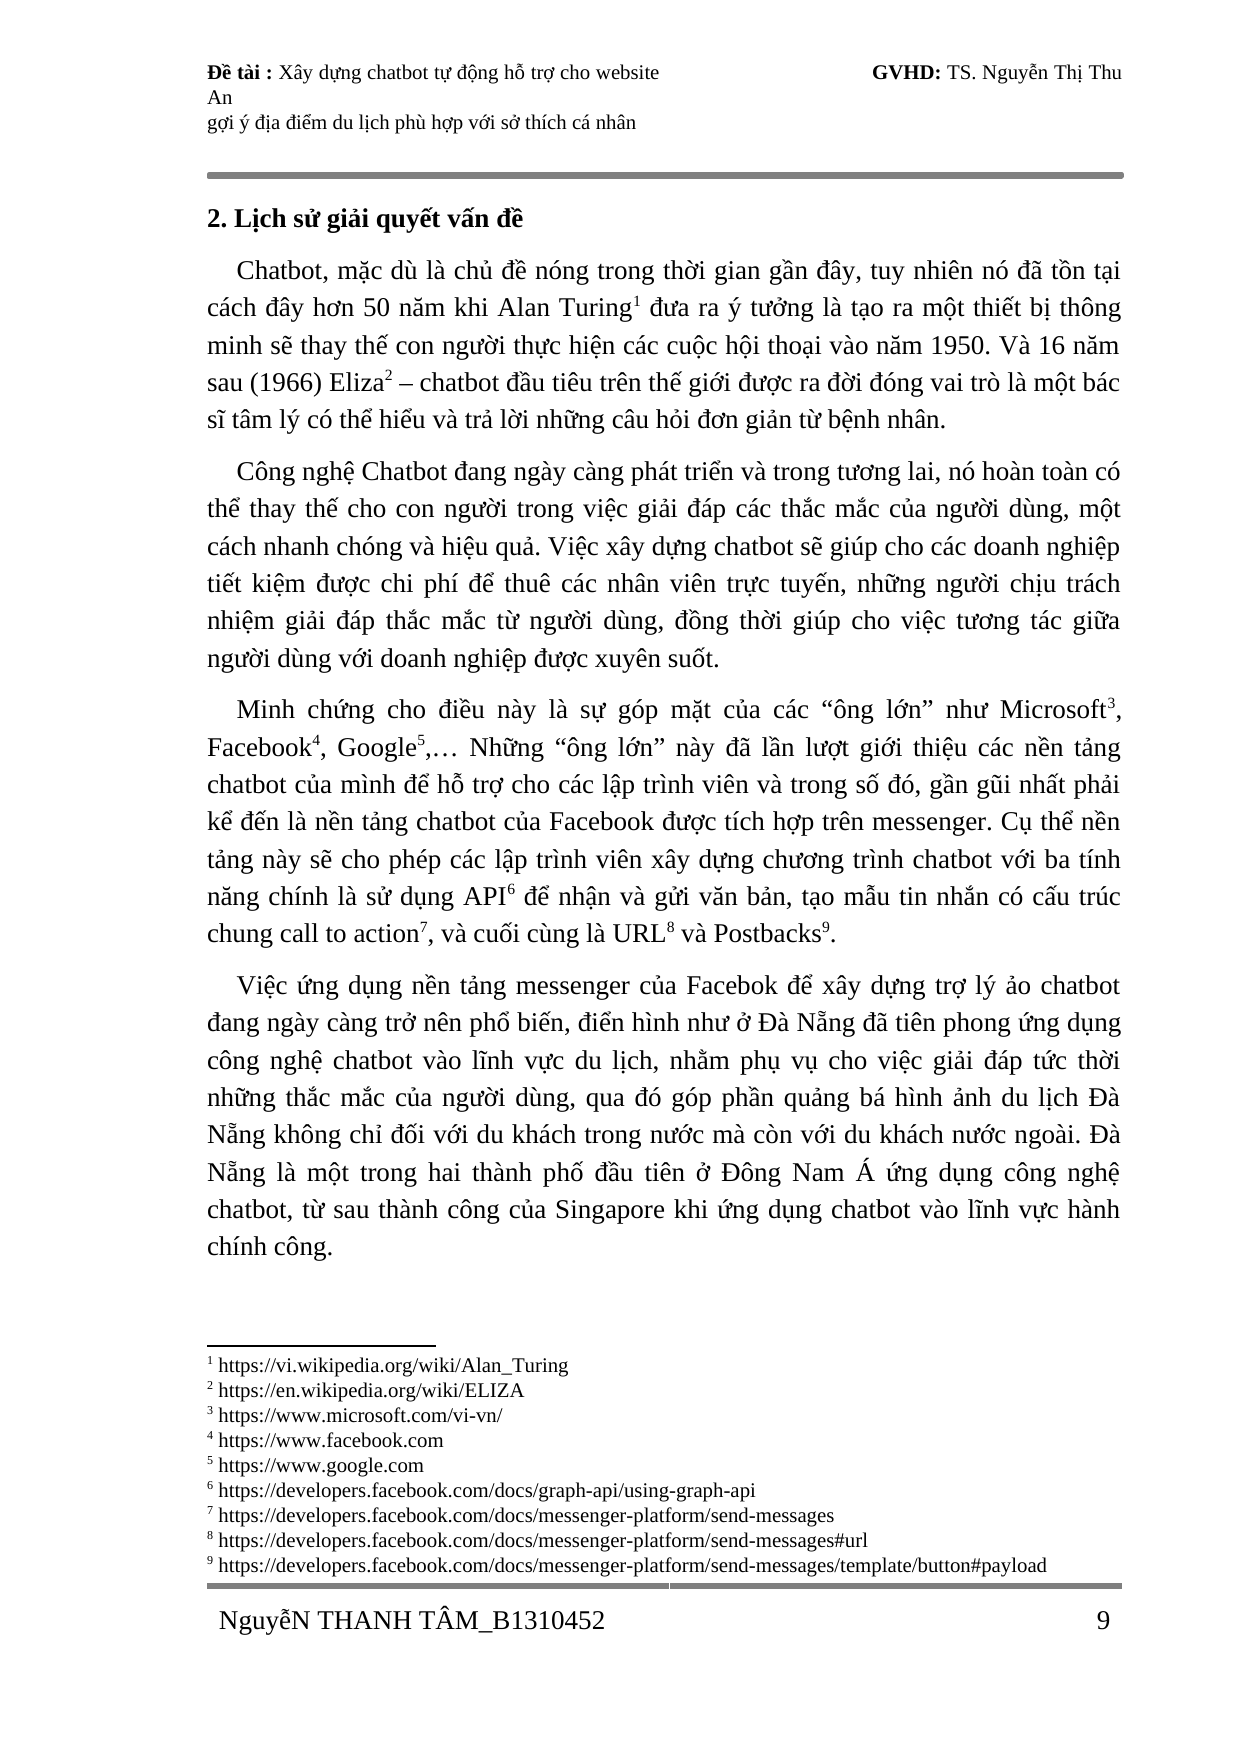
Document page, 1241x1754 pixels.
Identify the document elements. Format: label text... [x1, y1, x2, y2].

text Việc ứng dụng nền tảng messenger của Facebok để xây dựng trợ lý ảo chatbot đang ngày càng trở nên phổ biến, điển hình như ở Đà Nẵng đã tiên phong ứng dụng công nghệ chatbot vào lĩnh vực du lịch, nhằm phụ vụ cho việc giải đáp tức thời những thắc mắc của người dùng, qua đó góp phần quảng bá hình ảnh du lịch Đà Nẵng không chỉ đối với du khách trong nước mà còn với du khách nước ngoài. Đà Nẵng là một trong hai thành phố đầu tiên ở Đông Nam Á ứng dụng công nghệ chatbot, từ sau thành công của Singapore khi ứng dụng chatbot vào lĩnh vực hành chính công. [207, 969, 1122, 1261]
text Chatbot, mặc dù là chủ đề nóng trong thời gian gần đây, tuy nhiên nó đã tồn tại cách đây hơn 50 năm khi Alan Turing đưa ra ý tưởng là tạo ra một thiết bị thông minh sẽ thay thế con người thực hiện các cuộc hội thoại vào năm 1950. Và 16 năm sau (1966) Eliza – chatbot đầu tiêu trên thế giới được ra đời đóng vai trò là một bác sĩ tâm lý có thể hiểu và trả lời những câu hỏi đơn giản từ bệnh nhân. [207, 254, 1122, 434]
subtitle 2. Lịch sử giải quyết vấn đề [207, 202, 1122, 233]
text Công nghệ Chatbot đang ngày càng phát triển và trong tương lai, nó hoàn toàn có thể thay thế cho con người trong việc giải đáp các thắc mắc của người dùng, một cách nhanh chóng và hiệu quả. Việc xây dựng chatbot sẽ giúp cho các doanh nghiệp tiết kiệm được chi phí để thuê các nhân viên trực tuyến, những người chịu trách nhiệm giải đáp thắc mắc từ người dùng, đồng thời giúp cho việc tương tác giữa người dùng với doanh nghiệp được xuyên suốt. [207, 455, 1122, 673]
text Minh chứng cho điều này là sự góp mặt của các “ông lớn” như Microsoft, Facebook, Google,… Những “ông lớn” này đã lần lượt giới thiệu các nền tảng chatbot của mình để hỗ trợ cho các lập trình viên và trong số đó, gần gũi nhất phải kể đến là nền tảng chatbot của Facebook được tích hợp trên messenger. Cụ thể nền tảng này sẽ cho phép các lập trình viên xây dựng chương trình chatbot với ba tính năng chính là sử dụng API để nhận và gửi văn bản, tạo mẫu tin nhắn có cấu trúc chung call to action, và cuối cùng là URL và Postbacks. [207, 694, 1122, 948]
